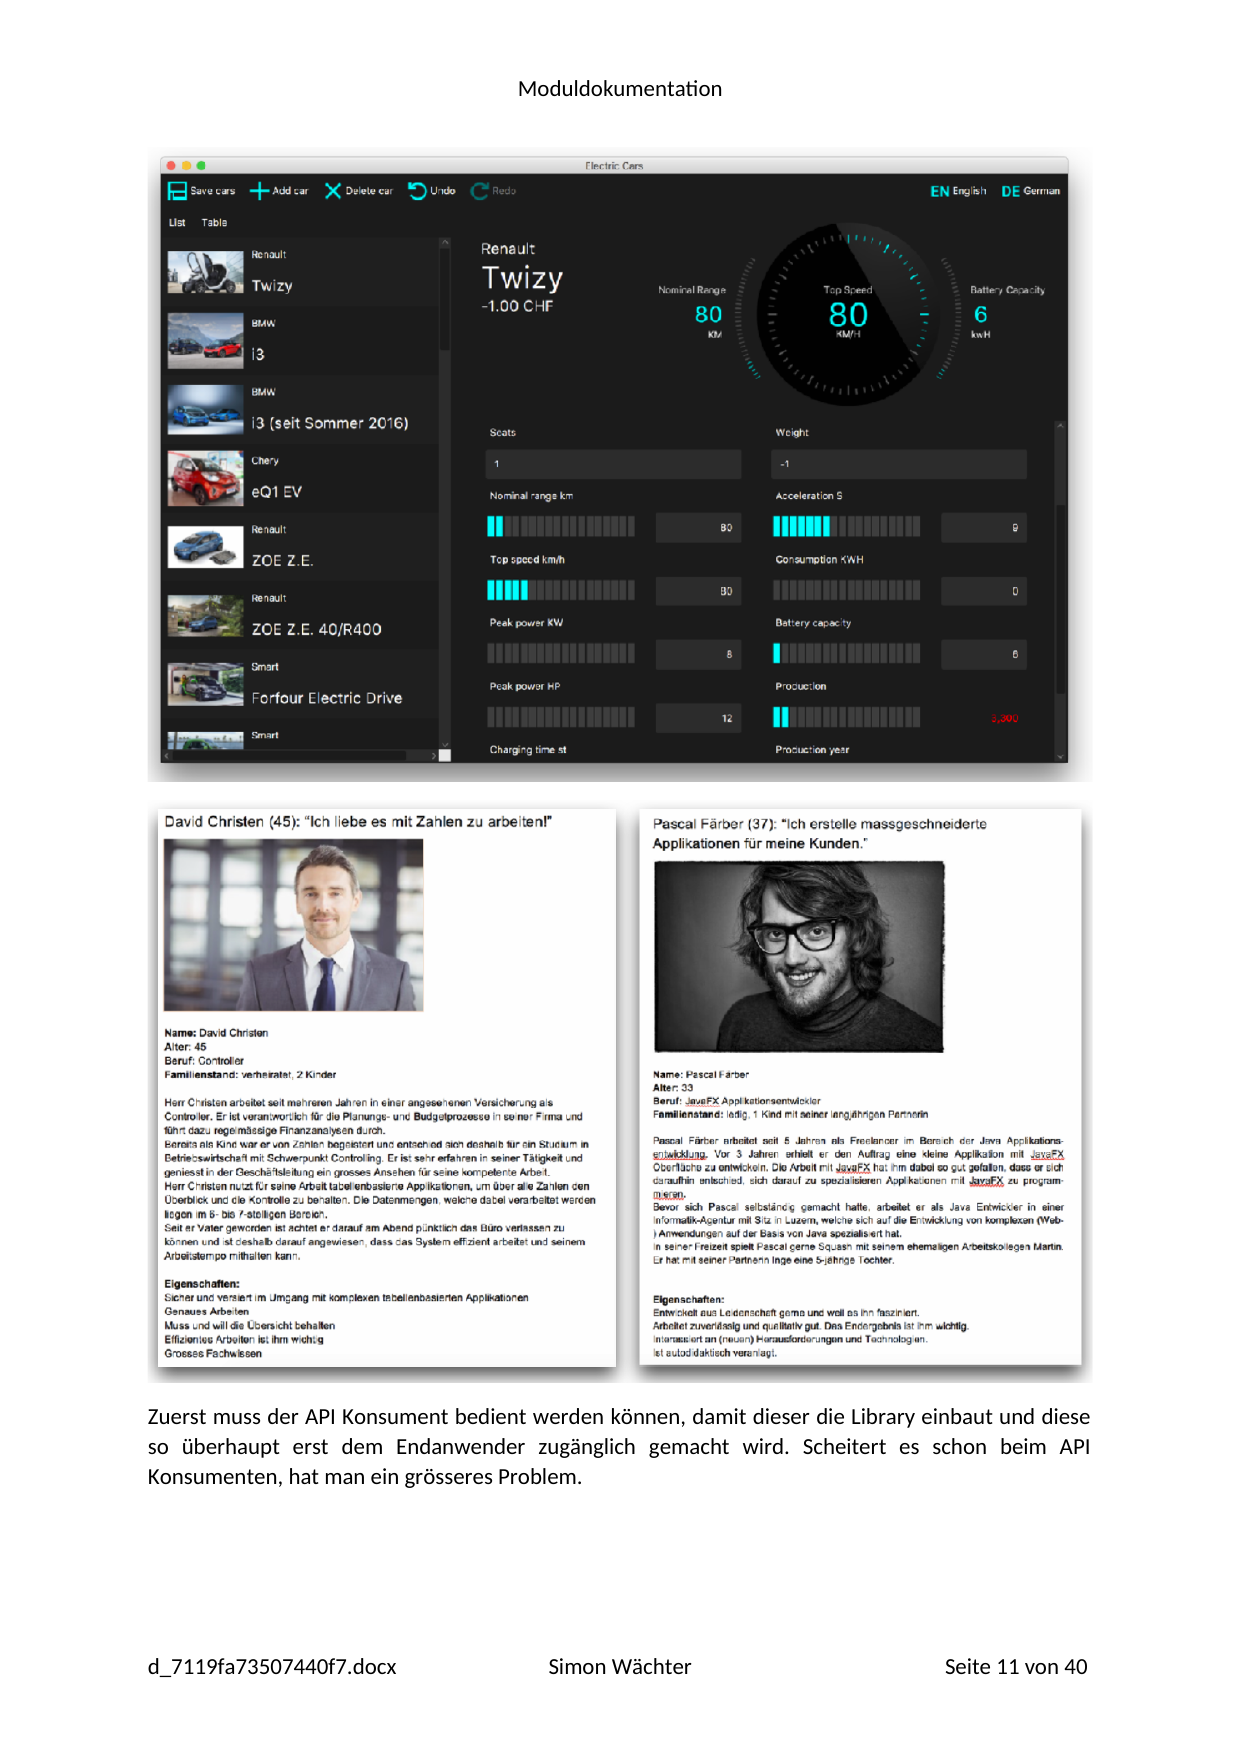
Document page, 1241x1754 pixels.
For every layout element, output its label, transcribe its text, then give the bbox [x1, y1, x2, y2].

picture [147, 147, 1093, 782]
picture [147, 800, 1093, 1383]
text Zuerst muss der API Konsument bedient werden können, damit dieser die Library einbaut und diese so überhaupt erst dem Endanwender zugänglich gemacht wird. Scheitert es schon beim API Konsumenten, hat man ein grösseres Problem. [148, 1402, 1093, 1490]
